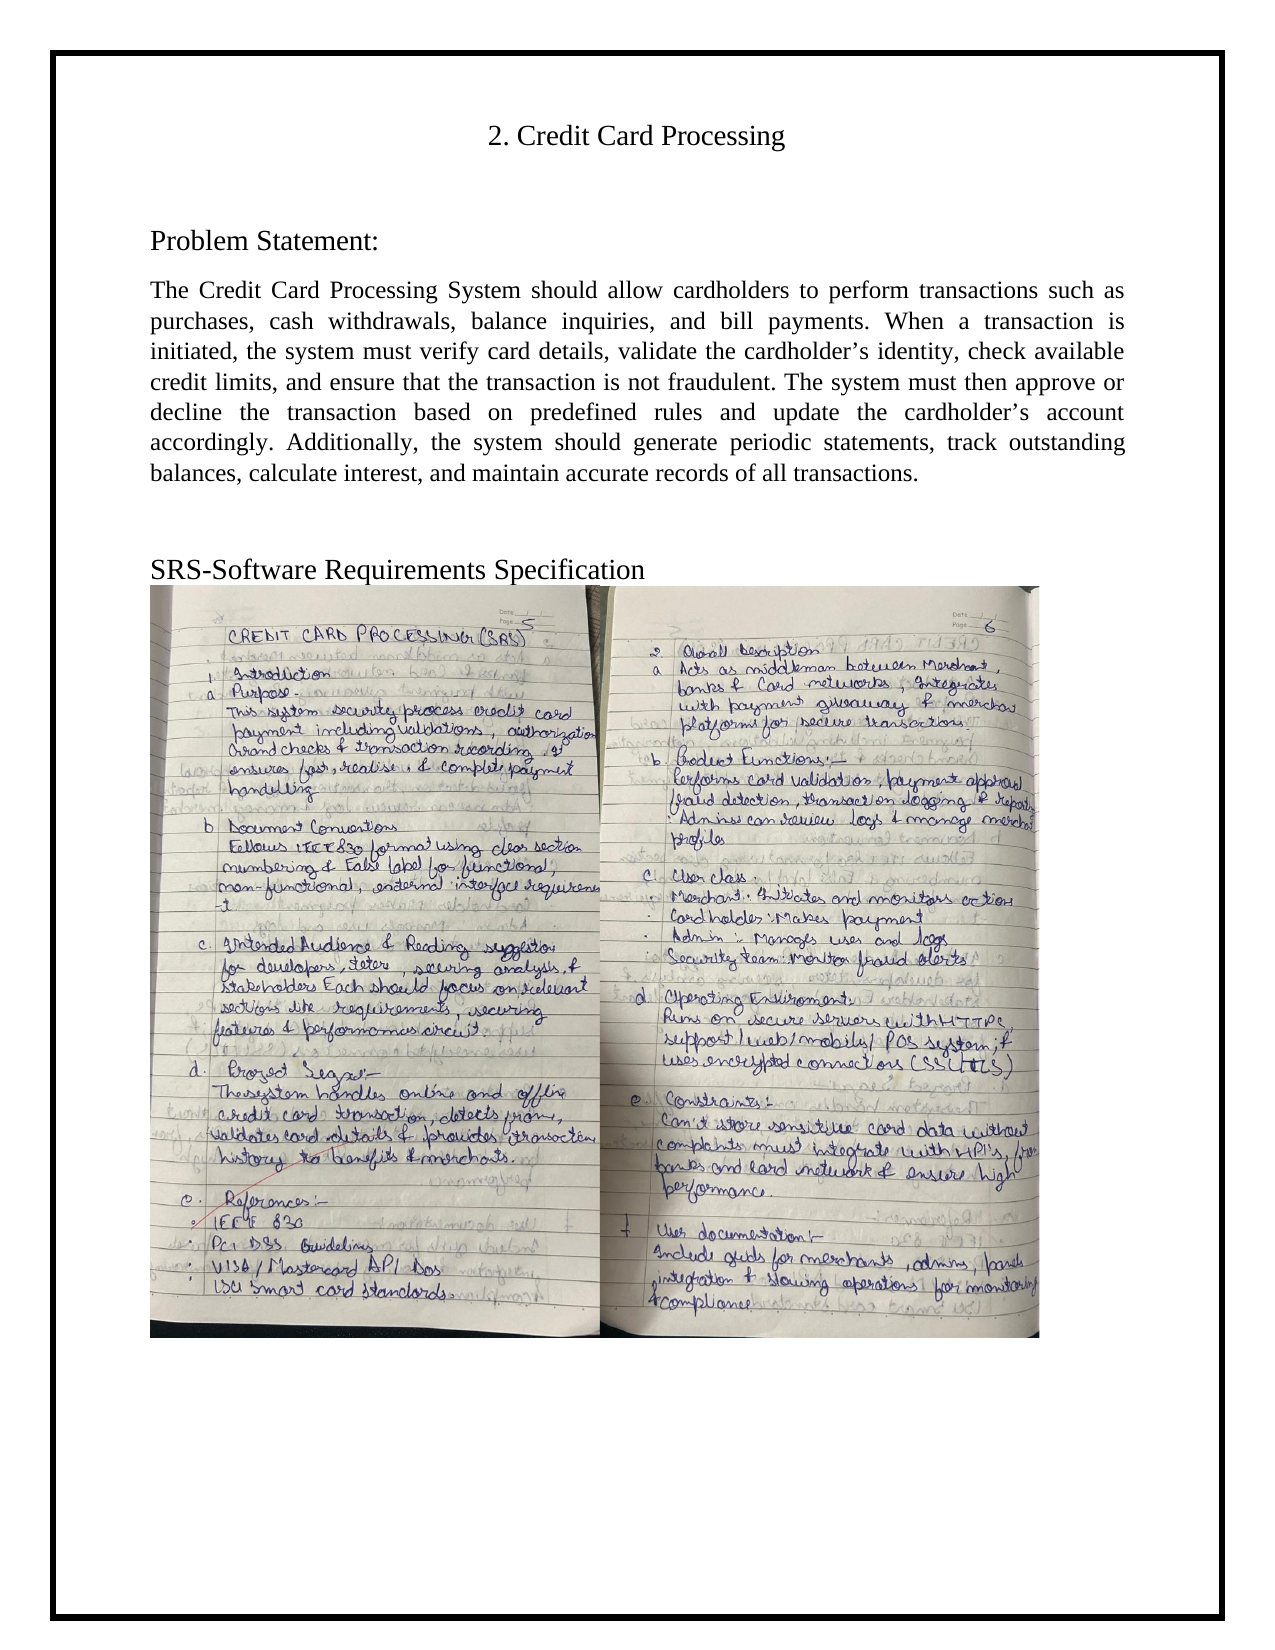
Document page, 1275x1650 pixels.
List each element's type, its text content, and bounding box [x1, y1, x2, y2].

text The Credit Card Processing System should allow cardholders to perform transactions such as purchases, cash withdrawals, balance inquiries, and bill payments. When a transaction is initiated, the system must verify card details, validate the cardholder’s identity, check available credit limits, and ensure that the transaction is not fraudulent. The system must then approve or decline the transaction based on predefined rules and update the cardholder’s account accordingly. Additionally, the system should generate periodic statements, track outstanding balances, calculate interest, and maintain accurate records of all transactions. [150, 275, 1125, 487]
subtitle Credit Card Processing [488, 118, 1162, 152]
picture [150, 585, 1040, 1338]
text Problem Statement: [150, 223, 1162, 257]
subtitle SRS-Software Requirements Specification [150, 552, 1162, 586]
